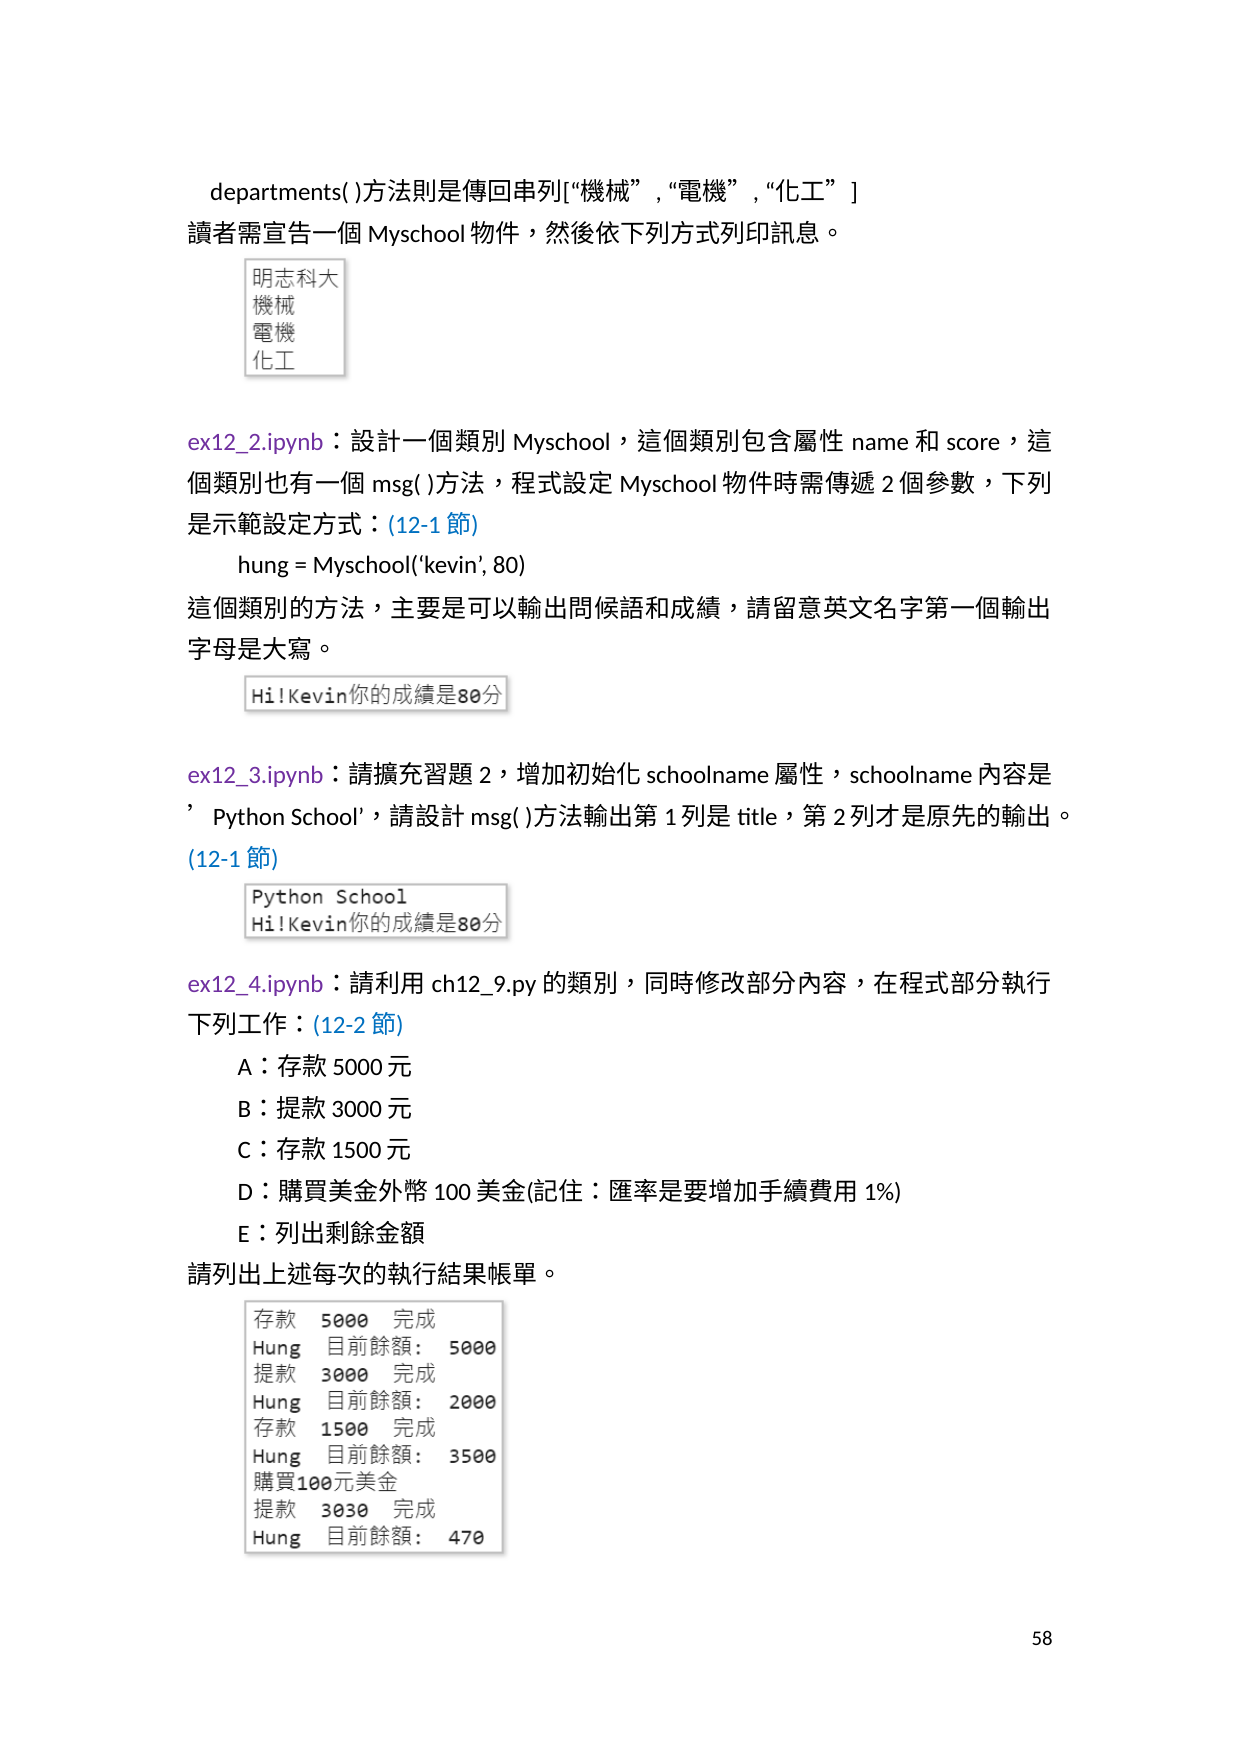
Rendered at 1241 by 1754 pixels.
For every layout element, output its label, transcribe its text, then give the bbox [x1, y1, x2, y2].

text E：列出剩餘金額 [237, 1210, 1053, 1252]
picture [237, 877, 515, 946]
text B：提款3000元 [237, 1085, 1053, 1127]
text 讀者需宣告一個Myschool物件，然後依下列方式列印訊息。 [187, 210, 1053, 252]
text 請列出上述每次的執行結果帳單。 [187, 1252, 1053, 1294]
text ex12_2.ipynb：設計一個類別Myschool，這個類別包含屬性name和score，這個類別也有一個msg( )方法，程式設定Myschool物件時需傳遞2個參數，下列是示範設定方式：(12-1節) [187, 419, 1053, 544]
text hung = Myschool(‘kevin’, 80) [237, 544, 1053, 585]
text ex12_4.ipynb：請利用ch12_9.py的類別，同時修改部分內容，在程式部分執行下列工作：(12-2節) [187, 960, 1053, 1044]
text C：存款1500元 [237, 1127, 1053, 1169]
text A：存款5000元 [237, 1044, 1053, 1085]
picture [237, 1293, 511, 1561]
picture [237, 668, 515, 719]
text ex12_3.ipynb：請擴充習題2，增加初始化schoolname屬性，schoolname內容是’Python School’，請設計msg( )方法輸出第1列是title，第2列才是原先的輸出。(12-1節) [187, 752, 1053, 877]
text departments( )方法則是傳回串列[“機械”, “電機”, “化工”] [187, 169, 1053, 210]
picture [237, 252, 353, 384]
text D：購買美金外幣100美金(記住：匯率是要增加手續費用1%) [237, 1169, 1053, 1210]
text 這個類別的方法，主要是可以輸出問候語和成績，請留意英文名字第一個輸出字母是大寫。 [187, 585, 1053, 669]
